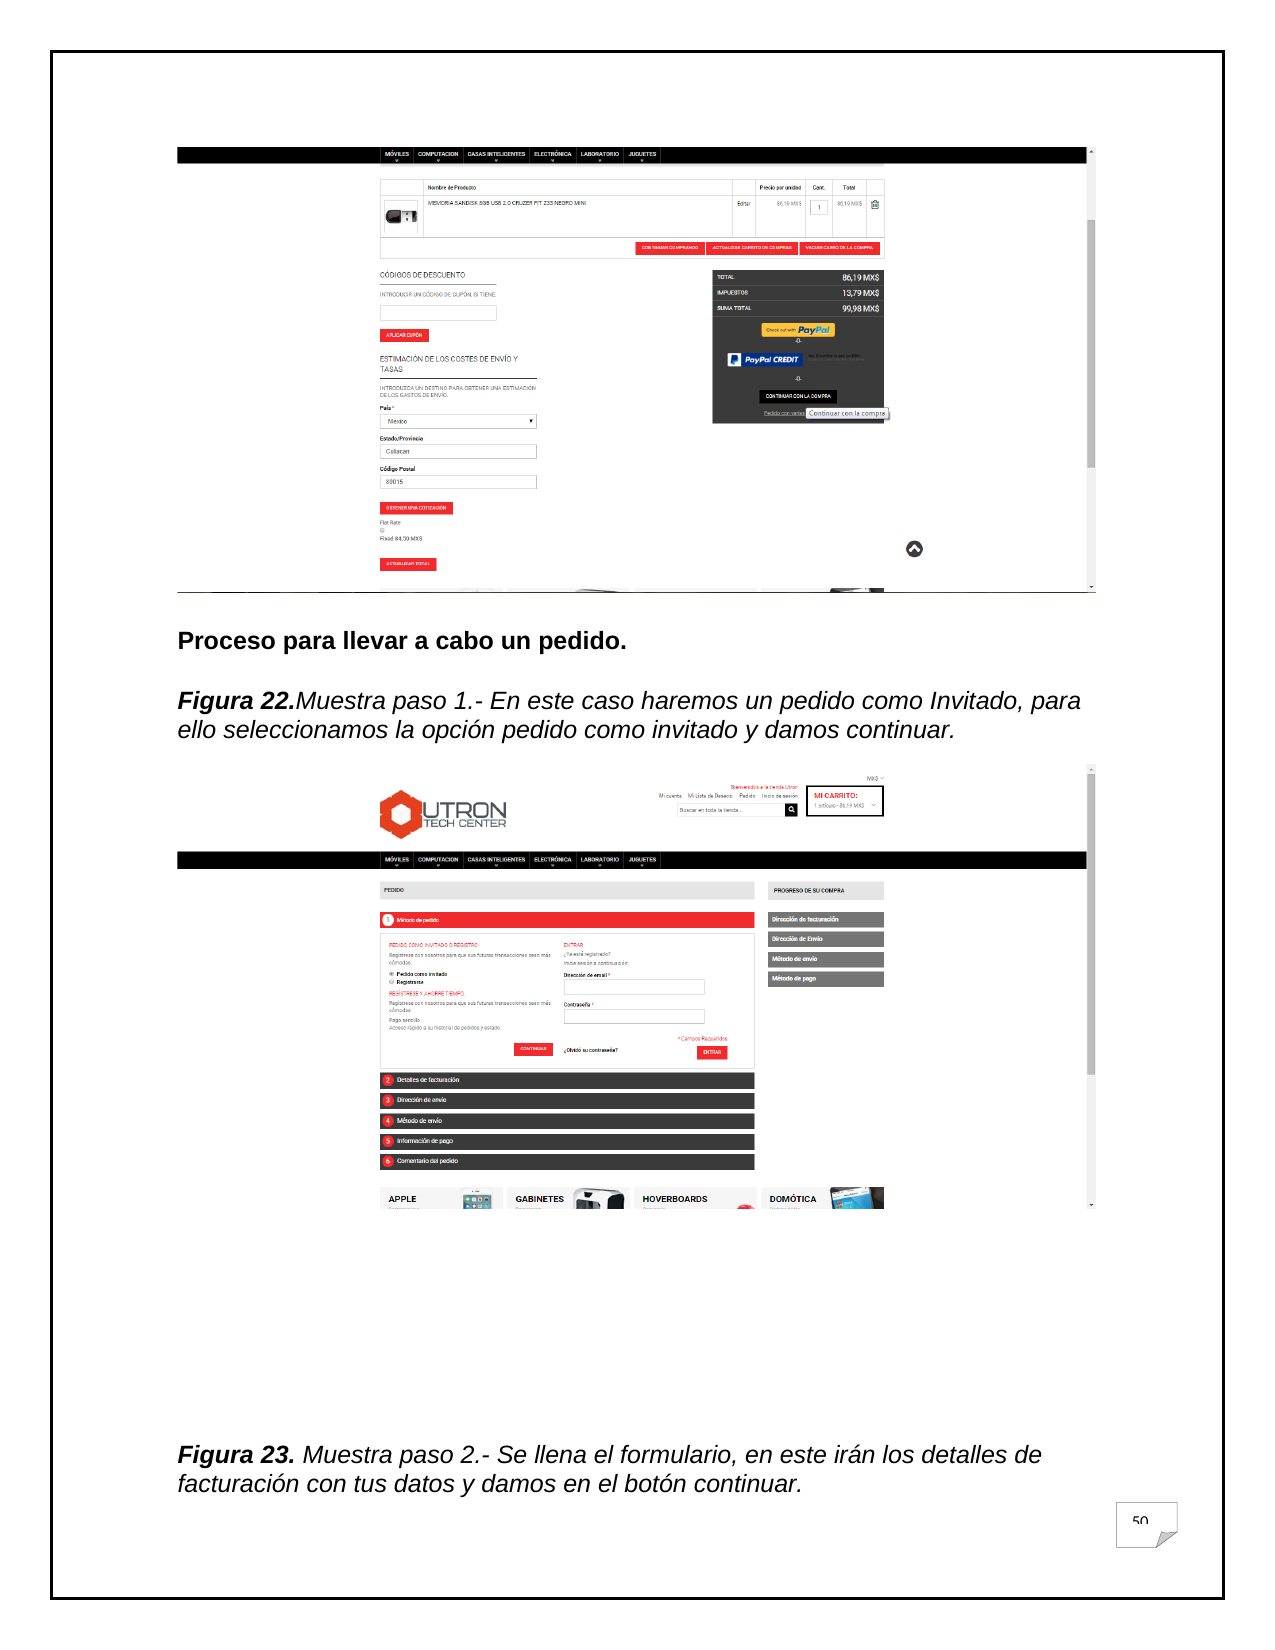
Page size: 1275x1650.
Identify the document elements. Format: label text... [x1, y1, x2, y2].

text Figura 23. Muestra paso 2.- Se llena el formulario, en este irán los detalles de facturación con tus datos y damos en el botón continuar. [177, 1440, 1098, 1497]
picture [177, 147, 1096, 593]
text Proceso para llevar a cabo un pedido. [177, 626, 1098, 655]
picture [177, 764, 1096, 1209]
text Figura 22.Muestra paso 1.- En este caso haremos un pedido como Invitado, para ello seleccionamos la opción pedido como invitado y damos continuar. [177, 686, 1098, 744]
